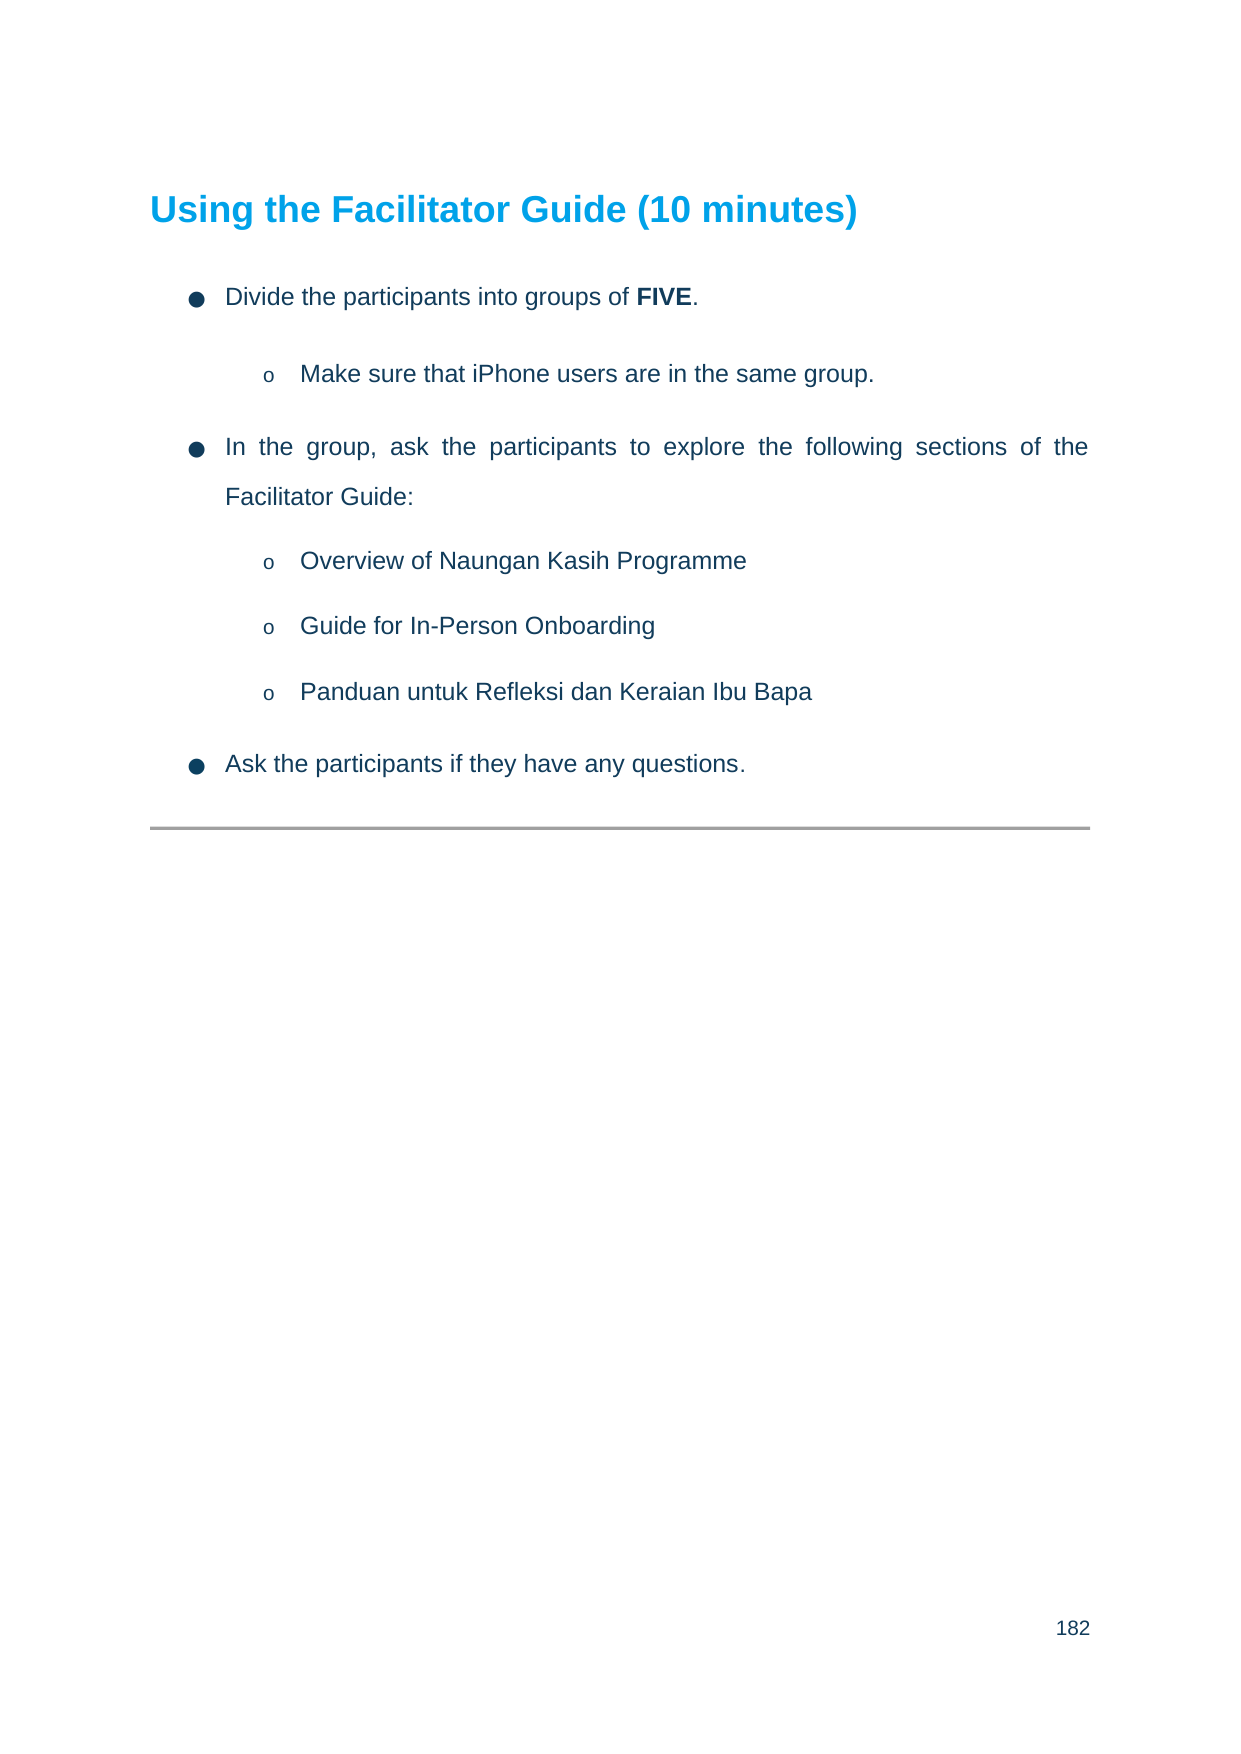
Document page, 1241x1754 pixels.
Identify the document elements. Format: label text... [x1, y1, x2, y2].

list Overview of Naungan Kasih Programme [262, 546, 1090, 576]
list In the group, ask the participants to explore the following sections of the Facilitator Guide: [187, 425, 1090, 511]
list Make sure that iPhone users are in the same group. [262, 359, 1090, 389]
list Guide for In-Person Onboarding [262, 611, 1090, 641]
subtitle Using the Facilitator Guide (10 minutes) [150, 187, 1090, 231]
list Ask the participants if they have any questions. [187, 742, 1090, 784]
list Divide the participants into groups of FIVE. [187, 274, 1090, 317]
list Panduan untuk Refleksi dan Keraian Ibu Bapa [262, 676, 1090, 706]
